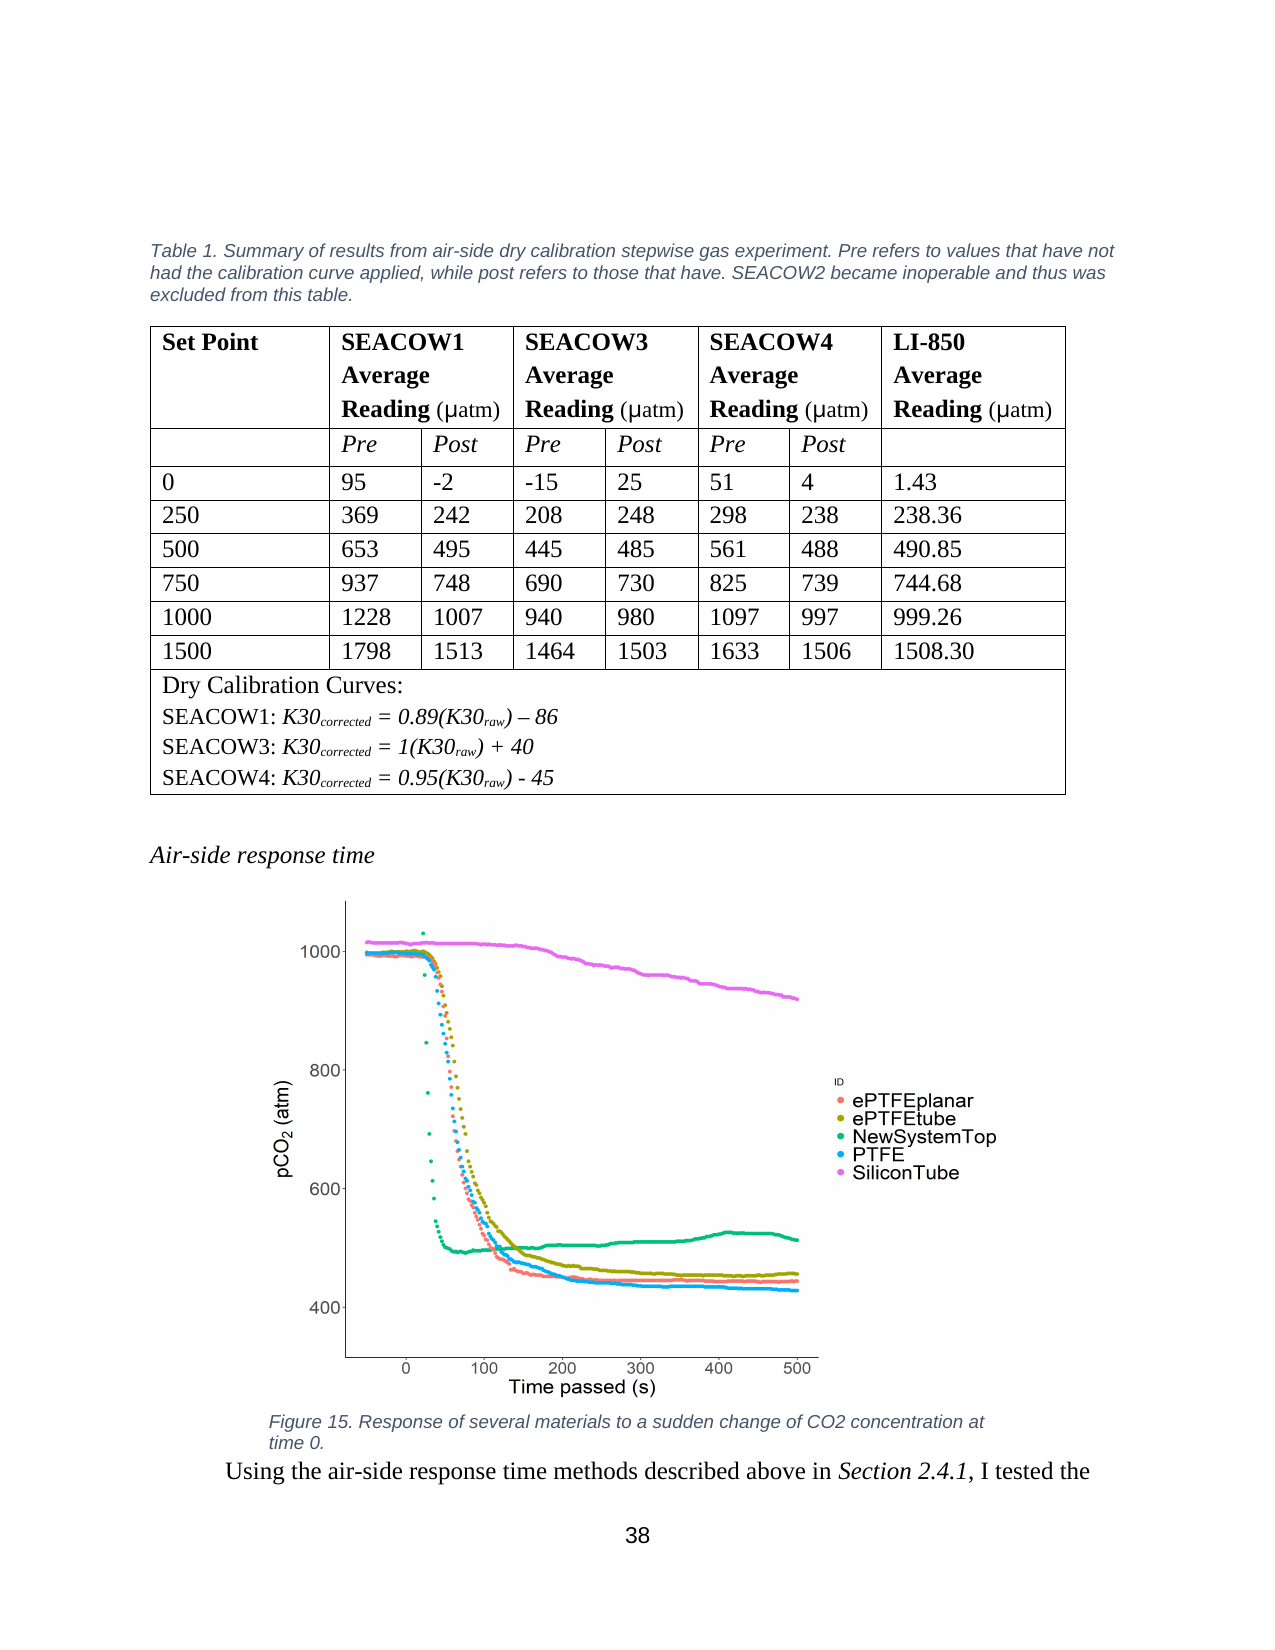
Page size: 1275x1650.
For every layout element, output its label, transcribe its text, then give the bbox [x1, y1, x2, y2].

table_header SEACOW1 Average Reading (µatm) [330, 327, 513, 428]
table_cell Post [606, 429, 698, 466]
table_cell Post [790, 429, 881, 466]
table_cell 208 [514, 501, 605, 533]
table_cell 490.85 [882, 534, 1065, 567]
table_cell Pre [699, 429, 789, 466]
table_cell 1000 [151, 602, 329, 635]
table_cell 248 [606, 501, 698, 533]
table_cell 298 [699, 501, 789, 533]
table_cell 485 [606, 534, 698, 567]
table_cell 1097 [699, 602, 789, 635]
table_cell Pre [514, 429, 605, 466]
table_cell 242 [422, 501, 513, 533]
table_cell [151, 429, 329, 466]
table_cell 51 [699, 467, 789, 499]
table_cell 1007 [422, 602, 513, 635]
table_cell 1503 [606, 636, 698, 669]
table_cell 940 [514, 602, 605, 635]
table_cell 1.43 [882, 467, 1065, 499]
table_cell 1464 [514, 636, 605, 669]
table_cell 1500 [151, 636, 329, 669]
table_cell 997 [790, 602, 881, 635]
table_cell 730 [606, 568, 698, 601]
table_cell -2 [422, 467, 513, 499]
table_cell 238.36 [882, 501, 1065, 533]
table_cell 4 [790, 467, 881, 499]
table_cell 495 [422, 534, 513, 567]
table_cell 95 [330, 467, 421, 499]
table_cell 825 [699, 568, 789, 601]
table_header LI-850 Average Reading (µatm) [882, 327, 1065, 428]
table_cell 0 [151, 467, 329, 499]
table_header Set Point [151, 327, 329, 428]
table_cell 1508.30 [882, 636, 1065, 669]
table_cell 561 [699, 534, 789, 567]
table_cell Pre [330, 429, 421, 466]
table_cell 445 [514, 534, 605, 567]
table_cell -15 [514, 467, 605, 499]
table_cell 488 [790, 534, 881, 567]
table_cell 1513 [422, 636, 513, 669]
table_cell 500 [151, 534, 329, 567]
table_cell 748 [422, 568, 513, 601]
table_cell Dry Calibration Curves: SEACOW1: K30corrected = 0.89(K30raw) – 86 SEACOW3: K30corrected = 1(K30raw) + 40 SEACOW4: K30corrected = 0.95(K30raw) - 45 [151, 670, 1065, 794]
table_cell 250 [151, 501, 329, 533]
table_cell 653 [330, 534, 421, 567]
table_header SEACOW4 Average Reading (µatm) [699, 327, 881, 428]
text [150, 840, 1125, 1485]
table_cell 1798 [330, 636, 421, 669]
table_cell 980 [606, 602, 698, 635]
table_cell [882, 429, 1065, 466]
table_cell 369 [330, 501, 421, 533]
table_cell 739 [790, 568, 881, 601]
table_header SEACOW3 Average Reading (µatm) [514, 327, 698, 428]
table_cell 1633 [699, 636, 789, 669]
table_cell 750 [151, 568, 329, 601]
table_cell 690 [514, 568, 605, 601]
picture [268, 896, 1007, 1402]
table_cell 238 [790, 501, 881, 533]
table_cell 744.68 [882, 568, 1065, 601]
table_cell 937 [330, 568, 421, 601]
table_cell 999.26 [882, 602, 1065, 635]
table_cell Post [422, 429, 513, 466]
table_cell 1228 [330, 602, 421, 635]
table_cell 25 [606, 467, 698, 499]
table_cell 1506 [790, 636, 881, 669]
